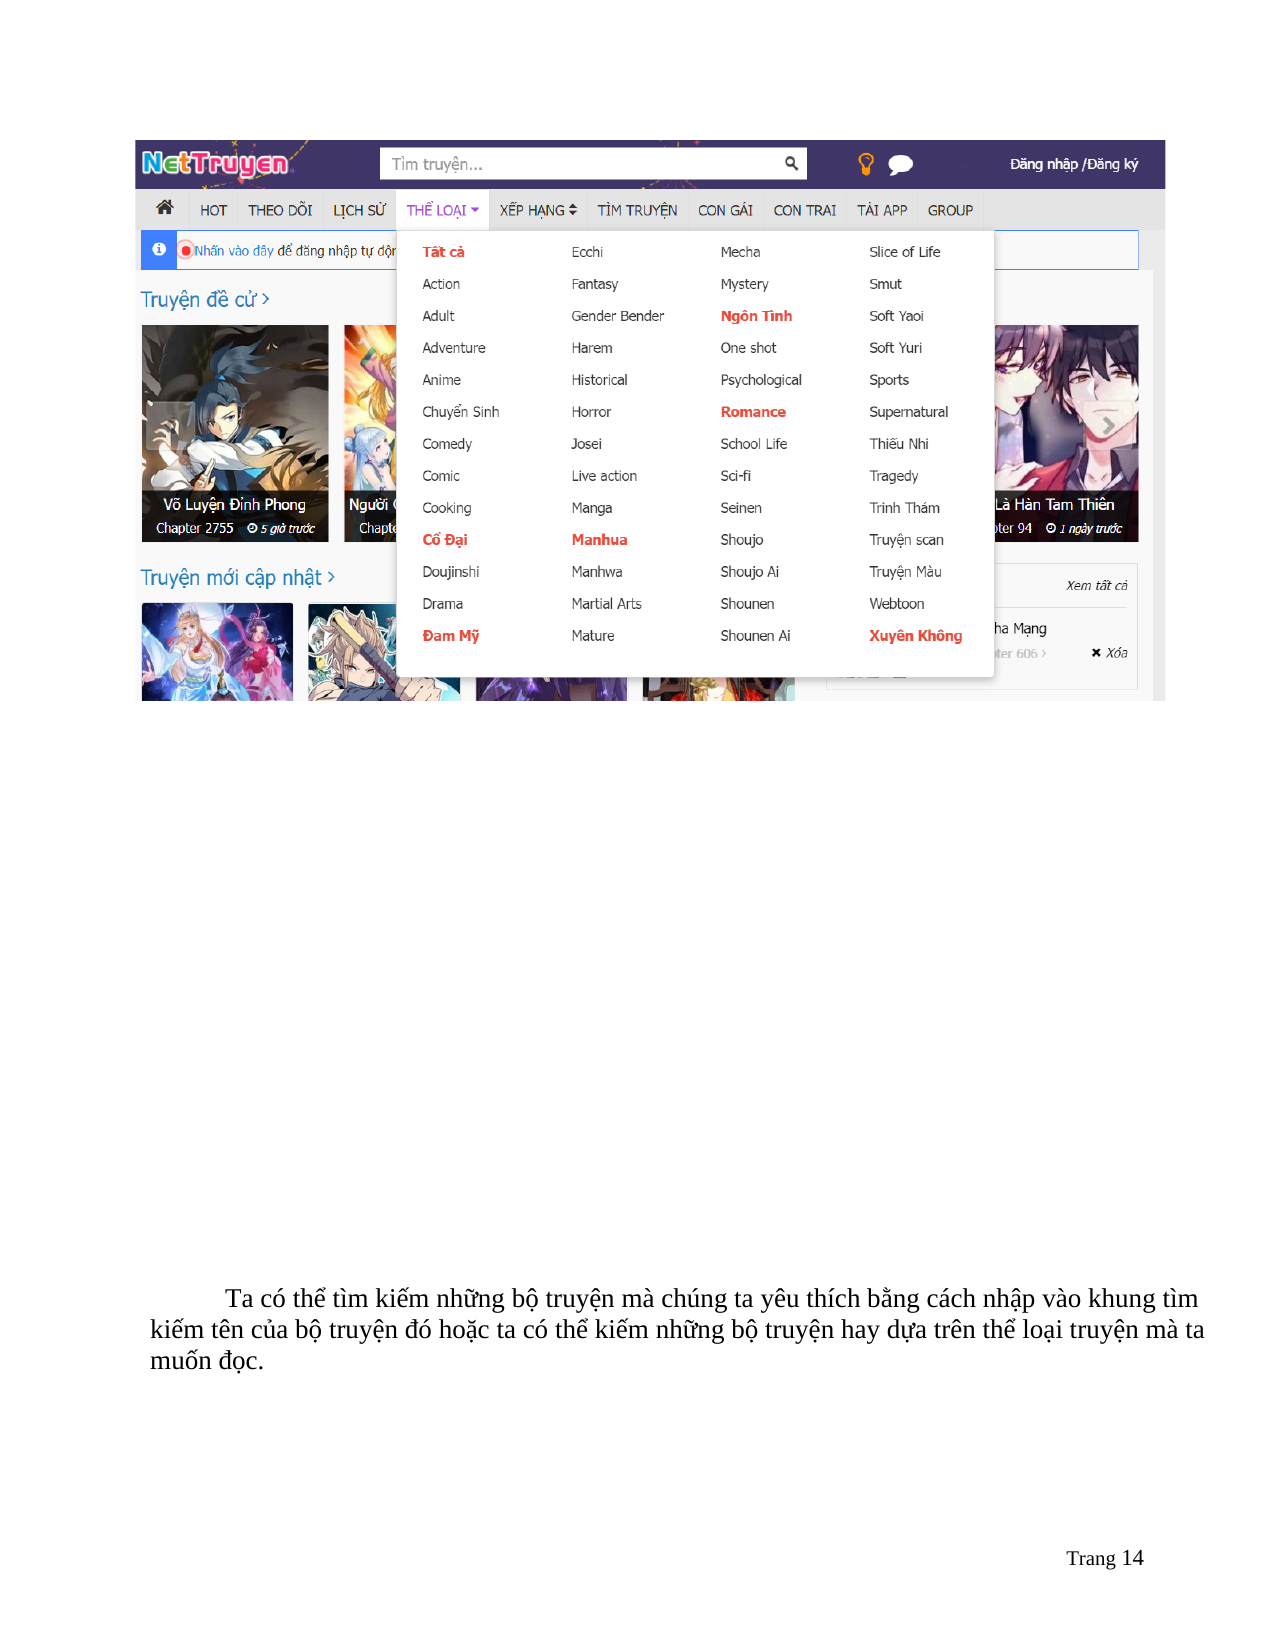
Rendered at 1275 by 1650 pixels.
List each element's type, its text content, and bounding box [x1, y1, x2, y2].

picture [135, 140, 1166, 701]
text Ta có thể tìm kiếm những bộ truyện mà chúng ta yêu thích bằng cách nhập vào khung tìm kiếm tên của bộ truyện đó hoặc ta có thể kiếm những bộ truyện hay dựa trên thể loại truyện mà ta muốn đọc. [150, 1282, 1256, 1375]
